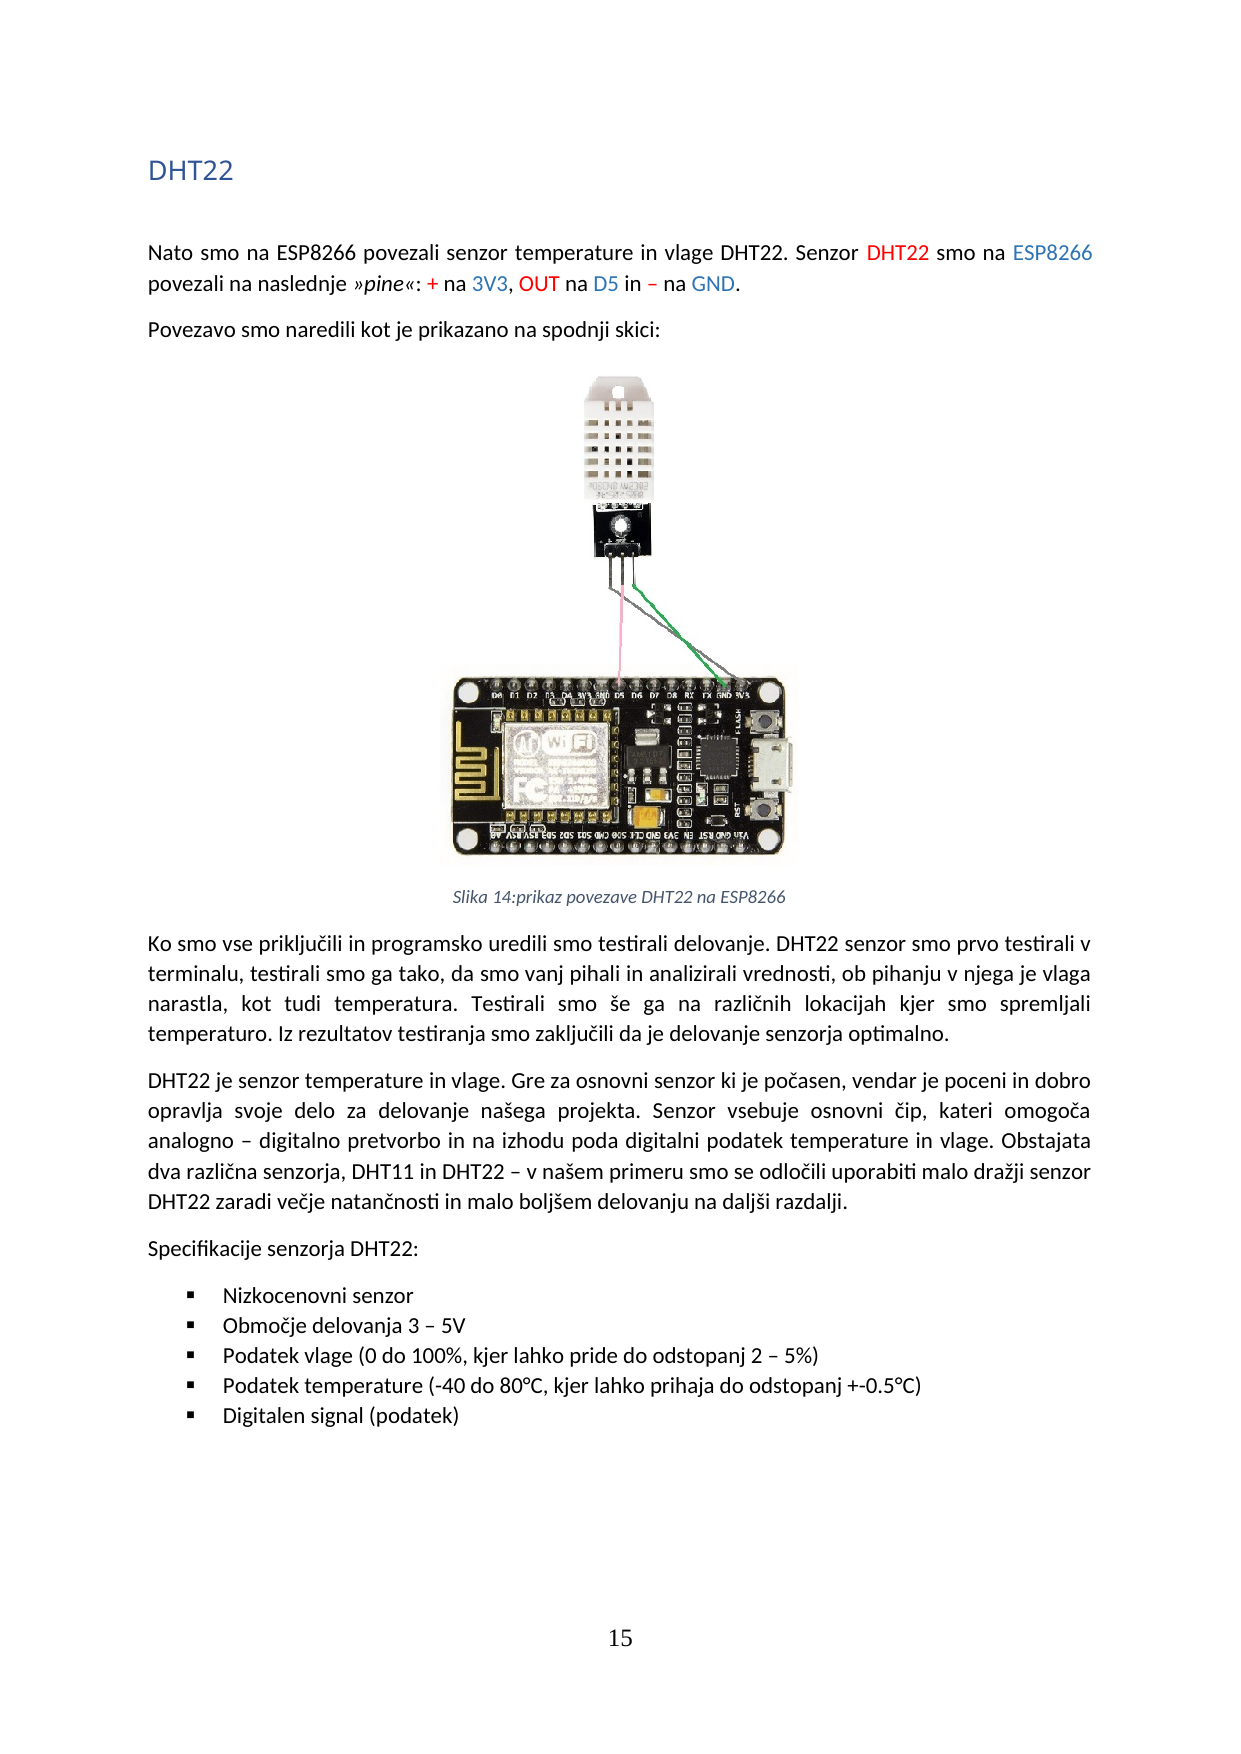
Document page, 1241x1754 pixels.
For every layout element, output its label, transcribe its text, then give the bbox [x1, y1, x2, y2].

subtitle DHT22 [148, 152, 1093, 189]
text Slika 14:prikaz povezave DHT22 na ESP8266 [148, 885, 1093, 908]
text DHT22 je senzor temperature in vlage. Gre za osnovni senzor ki je počasen, vendar je poceni in dobro opravlja svoje delo za delovanje našega projekta. Senzor vsebuje osnovni čip, kateri omogoča analogno – digitalno pretvorbo in na izhodu poda digitalni podatek temperature in vlage. Obstajata dva različna senzorja, DHT11 in DHT22 – v našem primeru smo se odločili uporabiti malo dražji senzor DHT22 zaradi večje natančnosti in malo boljšem delovanju na daljši razdalji. [148, 1066, 1093, 1215]
text Povezavo smo naredili kot je prikazano na spodnji skici: [148, 316, 1093, 343]
list Nizkocenovni senzor [185, 1281, 1093, 1309]
text Ko smo vse priključili in programsko uredili smo testirali delovanje. DHT22 senzor smo prvo testirali v terminalu, testirali smo ga tako, da smo vanj pihali in analizirali vrednosti, ob pihanju v njega je vlaga narastla, kot tudi temperatura. Testirali smo še ga na različnih lokacijah kjer smo spremljali temperaturo. Iz rezultatov testiranja smo zaključili da je delovanje senzorja optimalno. [148, 929, 1093, 1047]
list Podatek vlage (0 do 100%, kjer lahko pride do odstopanj 2 – 5%) [185, 1341, 1093, 1369]
picture [253, 362, 987, 867]
text Nato smo na ESP8266 povezali senzor temperature in vlage DHT22. Senzor DHT22 smo na ESP8266 povezali na naslednje »pine«: + na 3V3, OUT na D5 in – na GND. [148, 238, 1093, 297]
list Digitalen signal (podatek) [185, 1402, 1093, 1430]
list Podatek temperature (-40 do 80°C, kjer lahko prihaja do odstopanj +-0.5°C) [185, 1371, 1093, 1399]
list Območje delovanja 3 – 5V [185, 1311, 1093, 1339]
text Specifikacije senzorja DHT22: [148, 1234, 1093, 1262]
